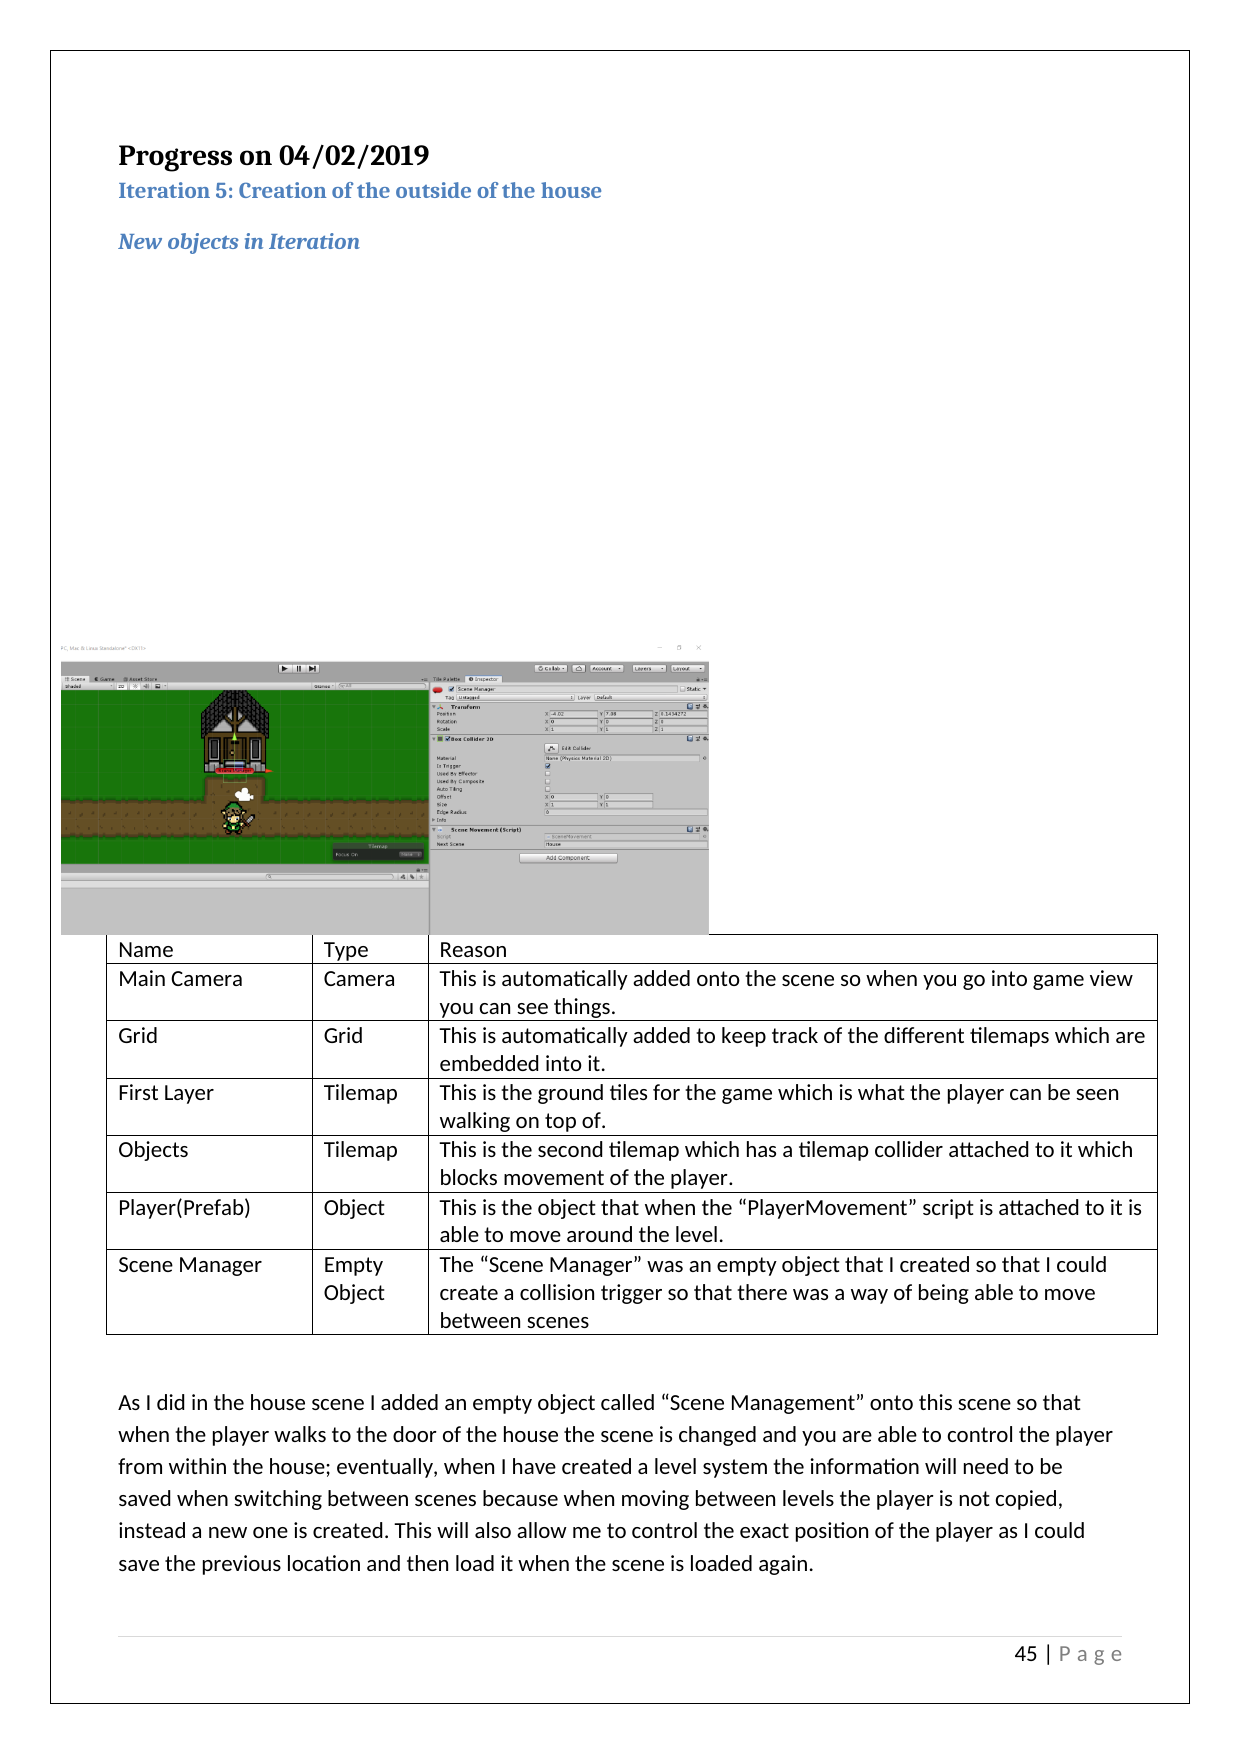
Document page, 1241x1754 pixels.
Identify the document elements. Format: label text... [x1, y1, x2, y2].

subtitle New objects in Iteration [118, 228, 1122, 255]
text As I did in the house scene I added an empty object called “Scene Management” onto this scene so that when the player walks to the door of the house the scene is changed and you are able to control the player from within the house; eventually, when I have created a level system the information will need to be saved when switching between scenes because when moving between levels the player is not copied, instead a new one is created. This will also allow me to control the exact position of the player as I could save the previous location and then load it when the scene is loaded again. [118, 1388, 1122, 1577]
table_cell Grid [107, 1021, 312, 1077]
table_header Name [107, 935, 312, 963]
table_cell This is the object that when the “PlayerMovement” script is attached to it is able to move around the level. [429, 1193, 1157, 1249]
table_cell The “Scene Manager” was an empty object that I created so that I could create a collision trigger so that there was a way of being able to move between scenes [429, 1250, 1157, 1334]
table_cell This is automatically added onto the scene so when you go into game view you can see things. [429, 964, 1157, 1020]
table_header Type [313, 935, 428, 963]
table_cell Scene Manager [107, 1250, 312, 1334]
subtitle Iteration 5: Creation of the outside of the house [118, 177, 1122, 204]
table_cell This is automatically added to keep track of the different tilemaps which are embedded into it. [429, 1021, 1157, 1077]
table_cell This is the ground tiles for the game which is what the player can be seen walking on top of. [429, 1079, 1157, 1134]
table_cell Tilemap [313, 1136, 428, 1192]
table_cell First Layer [107, 1079, 312, 1134]
table_cell Tilemap [313, 1079, 428, 1134]
table_cell Player(Prefab) [107, 1193, 312, 1249]
table_cell Object [313, 1193, 428, 1249]
subtitle Progress on 04/02/2019 [118, 139, 1122, 172]
table_cell Camera [313, 964, 428, 1020]
table_cell Objects [107, 1136, 312, 1192]
table_cell Main Camera [107, 964, 312, 1020]
table_cell Grid [313, 1021, 428, 1077]
table_cell Empty Object [313, 1250, 428, 1334]
picture [61, 644, 709, 935]
table_cell This is the second tilemap which has a tilemap collider attached to it which blocks movement of the player. [429, 1136, 1157, 1192]
table_header Reason [429, 935, 1157, 963]
